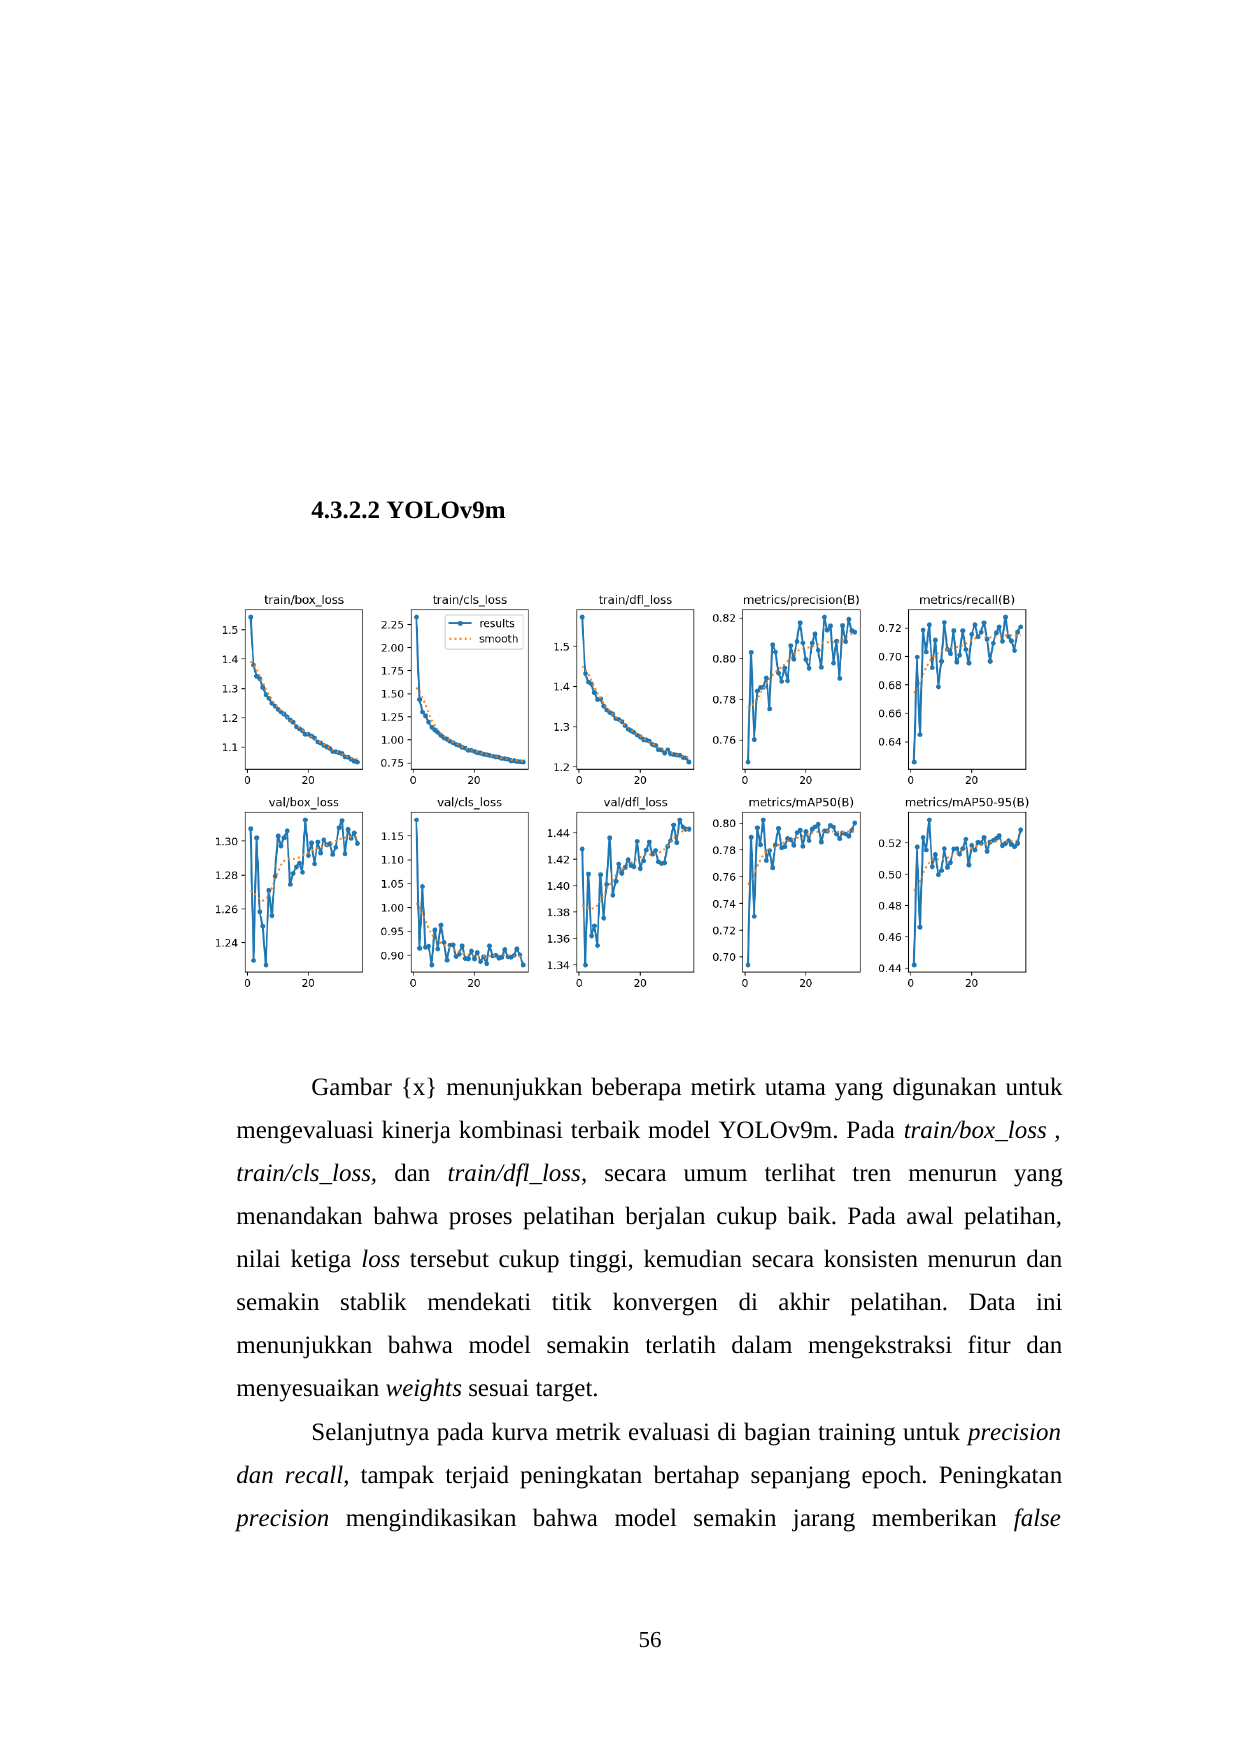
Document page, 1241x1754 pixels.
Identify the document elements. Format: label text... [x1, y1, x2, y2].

text 4.3.2.2 YOLOv9m [311, 495, 1063, 524]
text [236, 1417, 1063, 1532]
picture [203, 583, 1037, 1000]
text Gambar {x} menunjukkan beberapa metirk utama yang digunakan untuk mengevaluasi kinerja kombinasi terbaik model YOLOv9m. Pada train/box_loss , train/cls_loss, dan train/dfl_loss, secara umum terlihat tren menurun yang menandakan bahwa proses pelatihan berjalan cukup baik. Pada awal pelatihan, nilai ketiga loss tersebut cukup tinggi, kemudian secara konsisten menurun dan semakin stablik mendekati titik konvergen di akhir pelatihan. Data ini menunjukkan bahwa model semakin terlatih dalam mengekstraksi fitur dan menyesuaikan weights sesuai target. [236, 1072, 1063, 1402]
